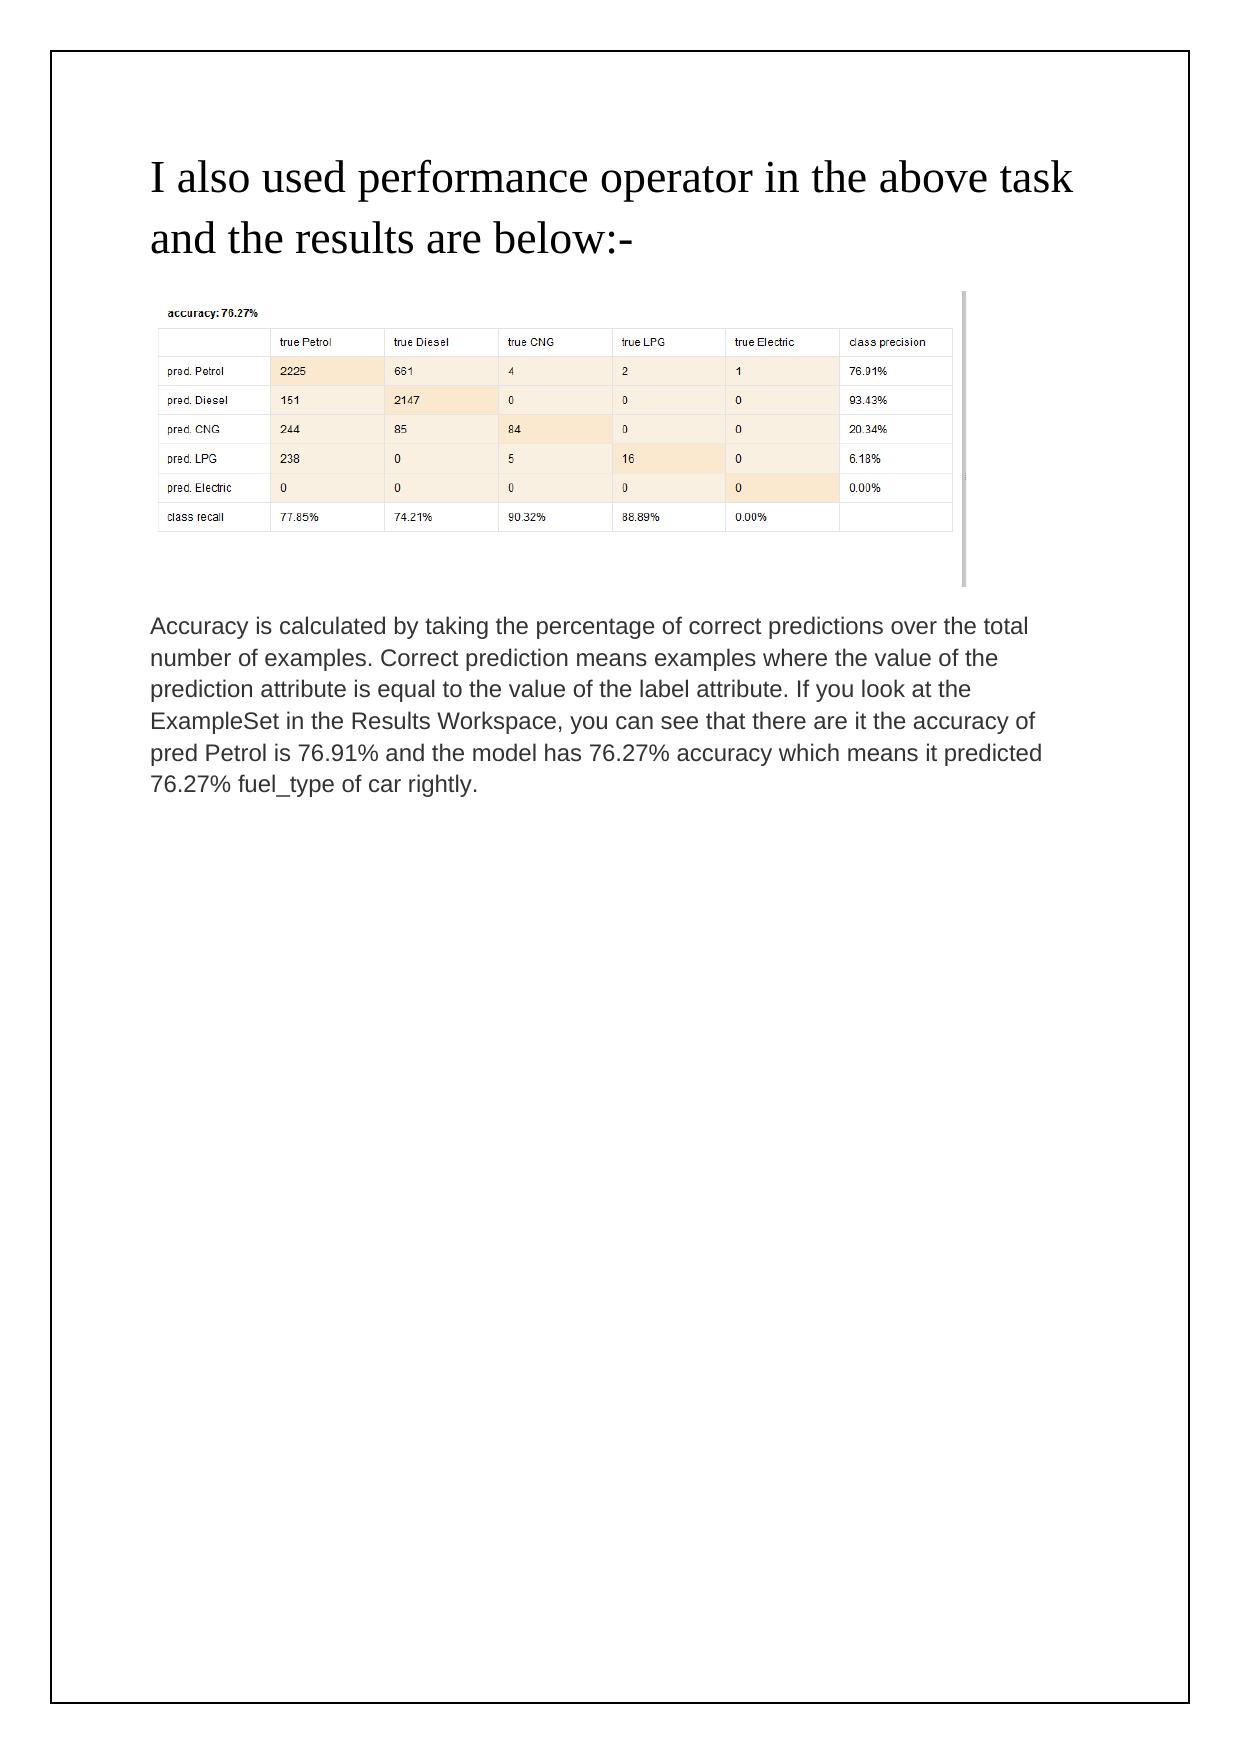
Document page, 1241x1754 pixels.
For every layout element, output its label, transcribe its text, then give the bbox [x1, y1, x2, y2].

picture [150, 291, 967, 587]
text Accuracy is calculated by taking the percentage of correct predictions over the total number of examples. Correct prediction means examples where the value of the prediction attribute is equal to the value of the label attribute. If you look at the ExampleSet in the Results Workspace, you can see that there are it the accuracy of pred Petrol is 76.91% and the model has 76.27% accuracy which means it predicted 76.27% fuel_type of car rightly. [150, 612, 1090, 798]
text I also used performance operator in the above task and the results are below:- [150, 150, 1090, 263]
